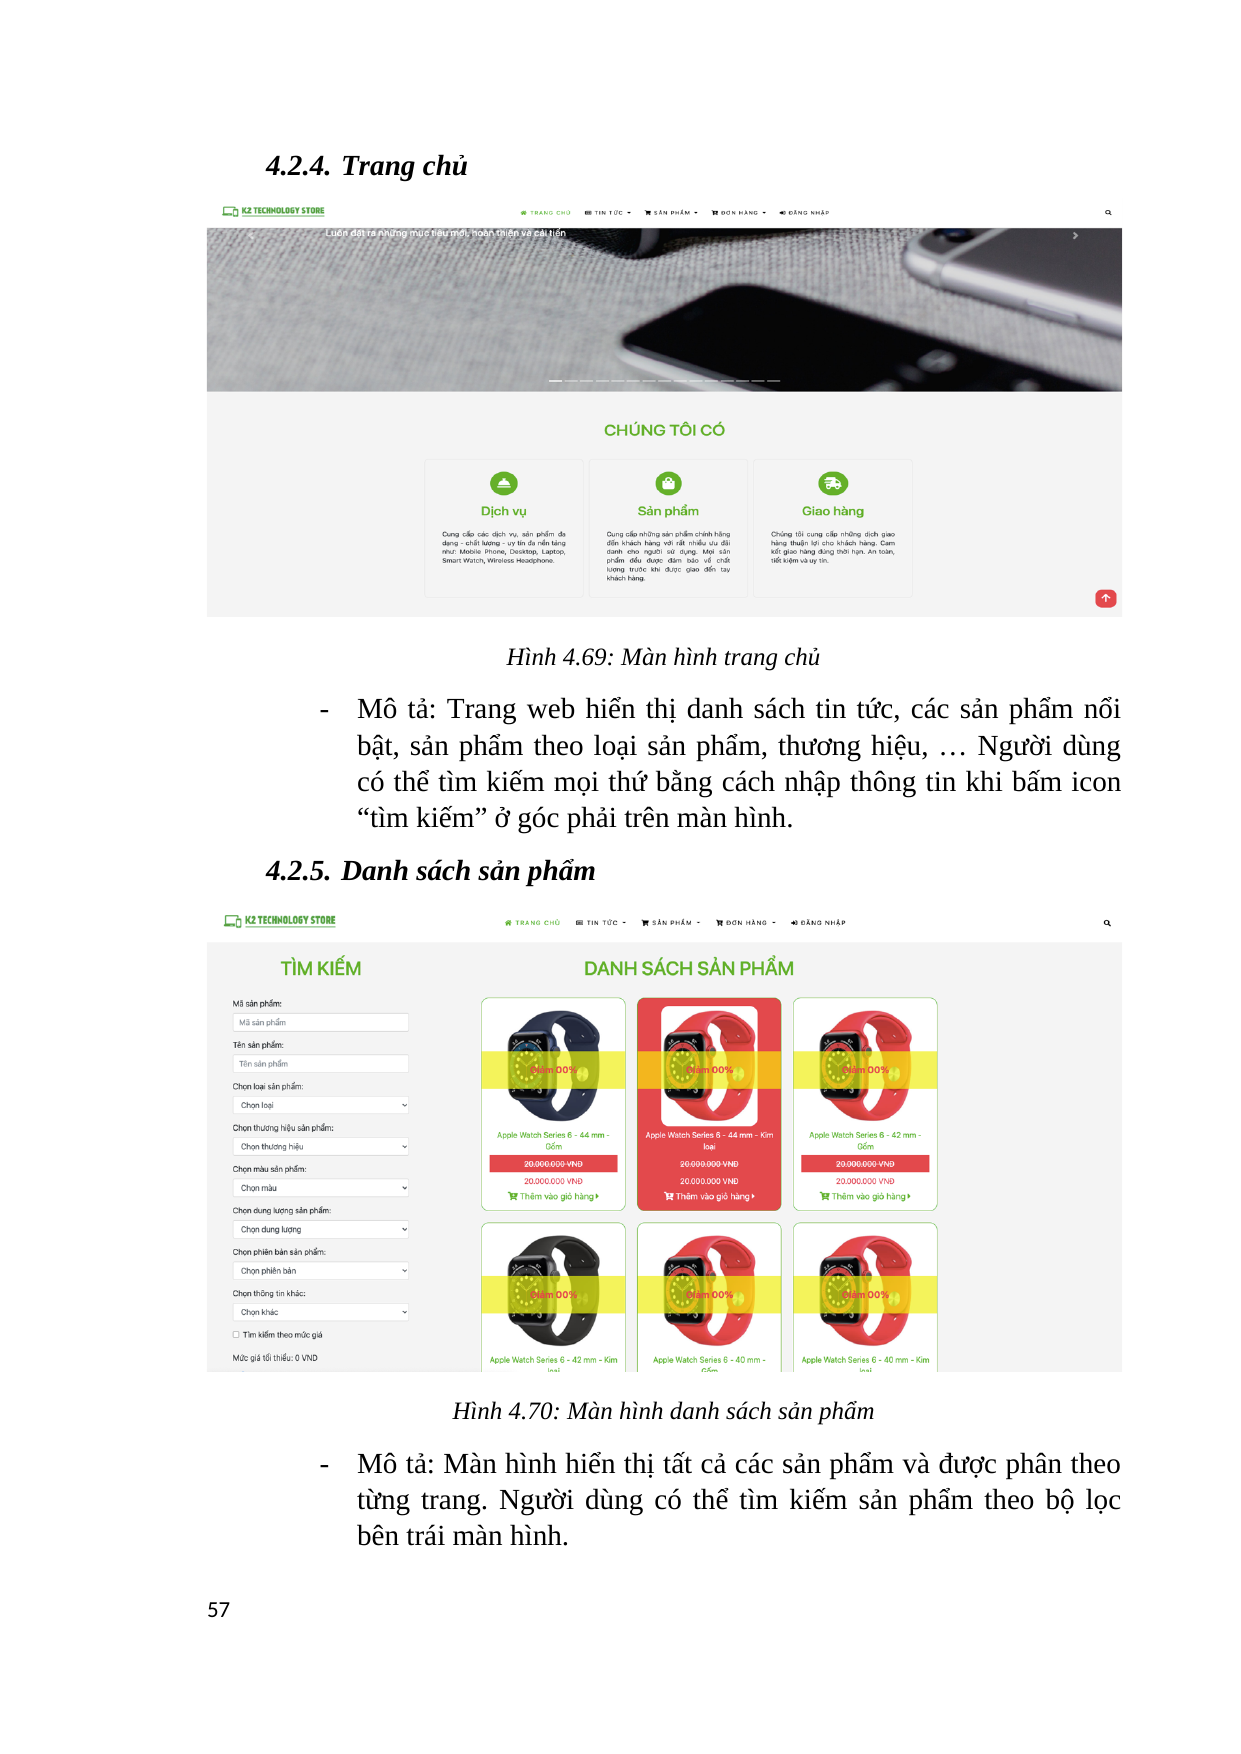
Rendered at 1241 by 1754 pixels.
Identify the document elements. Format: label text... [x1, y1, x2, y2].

subtitle Danh sách sản phẩm [266, 853, 1122, 886]
picture [206, 198, 1123, 617]
list Mô tả: Trang web hiển thị danh sách tin tức, các sản phẩm nổi bật, sản phẩm theo loại sản phẩm, thương hiệu, … Người dùng có thể tìm kiếm mọi thứ bằng cách nhập thông tin khi bấm icon “tìm kiếm” ở góc phải trên màn hình. [319, 692, 1122, 833]
picture [206, 903, 1123, 1372]
list Mô tả: Màn hình hiển thị tất cả các sản phẩm và được phân theo từng trang. Người dùng có thể tìm kiếm sản phẩm theo bộ lọc bên trái màn hình. [319, 1446, 1122, 1552]
subtitle Trang chủ [266, 148, 1122, 181]
